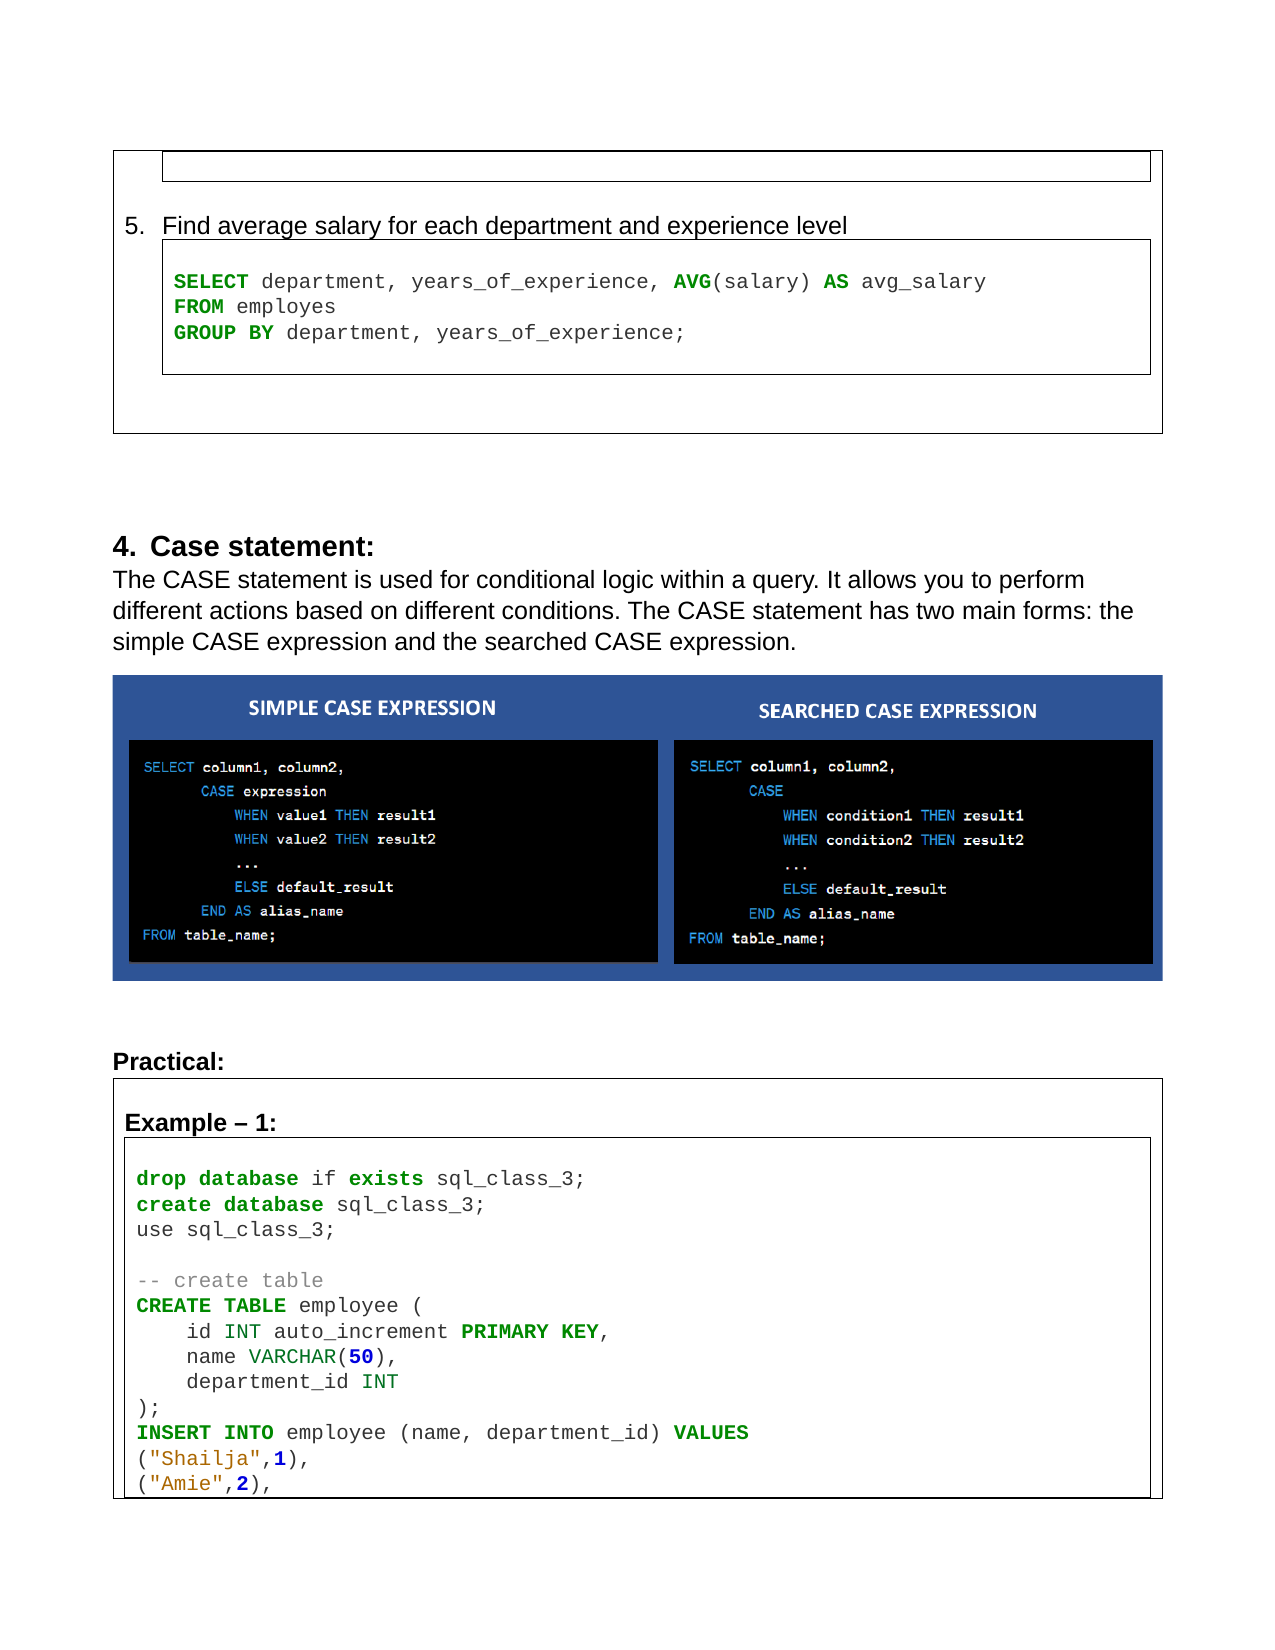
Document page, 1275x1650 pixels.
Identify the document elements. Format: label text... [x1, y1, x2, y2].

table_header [114, 151, 1162, 433]
picture [112, 675, 1163, 981]
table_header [114, 1079, 1162, 1498]
text The CASE statement is used for conditional logic within a query. It allows you to perform different actions based on different conditions. The CASE statement has two main forms: the simple CASE expression and the searched CASE expression. [112, 565, 1162, 656]
list Case statement: [112, 529, 1162, 563]
text Practical: [112, 1047, 1162, 1076]
